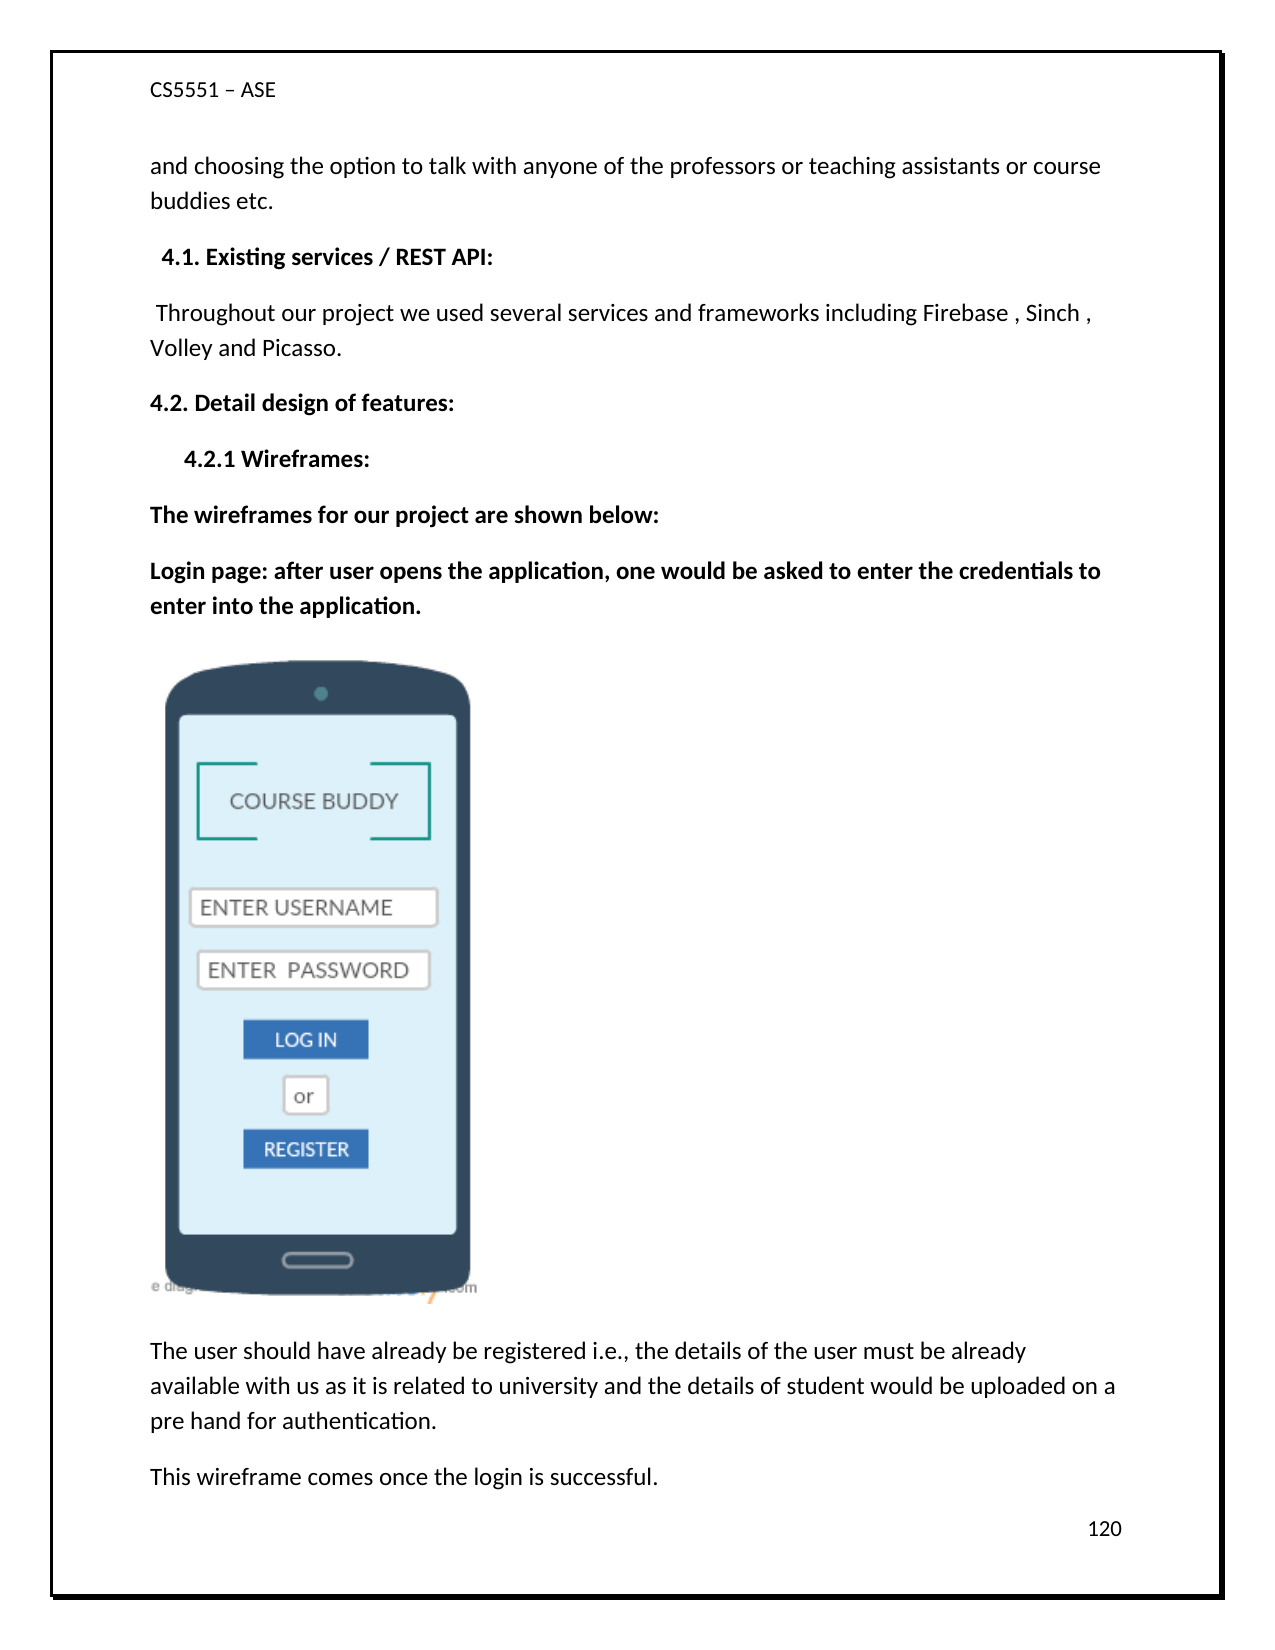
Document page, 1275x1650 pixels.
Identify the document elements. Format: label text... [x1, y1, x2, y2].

text Throughout our project we used several services and frameworks including Firebase , Sinch , Volley and Picasso. [150, 297, 1122, 362]
picture [150, 645, 486, 1310]
text 4.2.1 Wireframes: [150, 443, 1122, 474]
text 4.2. Detail design of features: [150, 387, 1122, 418]
text The user should have already be registered i.e., the details of the user must be already available with us as it is related to university and the details of student would be uploaded on a pre hand for authentication. [150, 1335, 1122, 1435]
text The wireframes for our project are shown below: [150, 499, 1122, 530]
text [150, 150, 1122, 216]
text Login page: after user opens the application, one would be asked to enter the credentials to enter into the application. [150, 555, 1122, 621]
text 4.1. Existing services / REST API: [150, 241, 1122, 271]
text This wireframe comes once the login is successful. [150, 1461, 1122, 1491]
